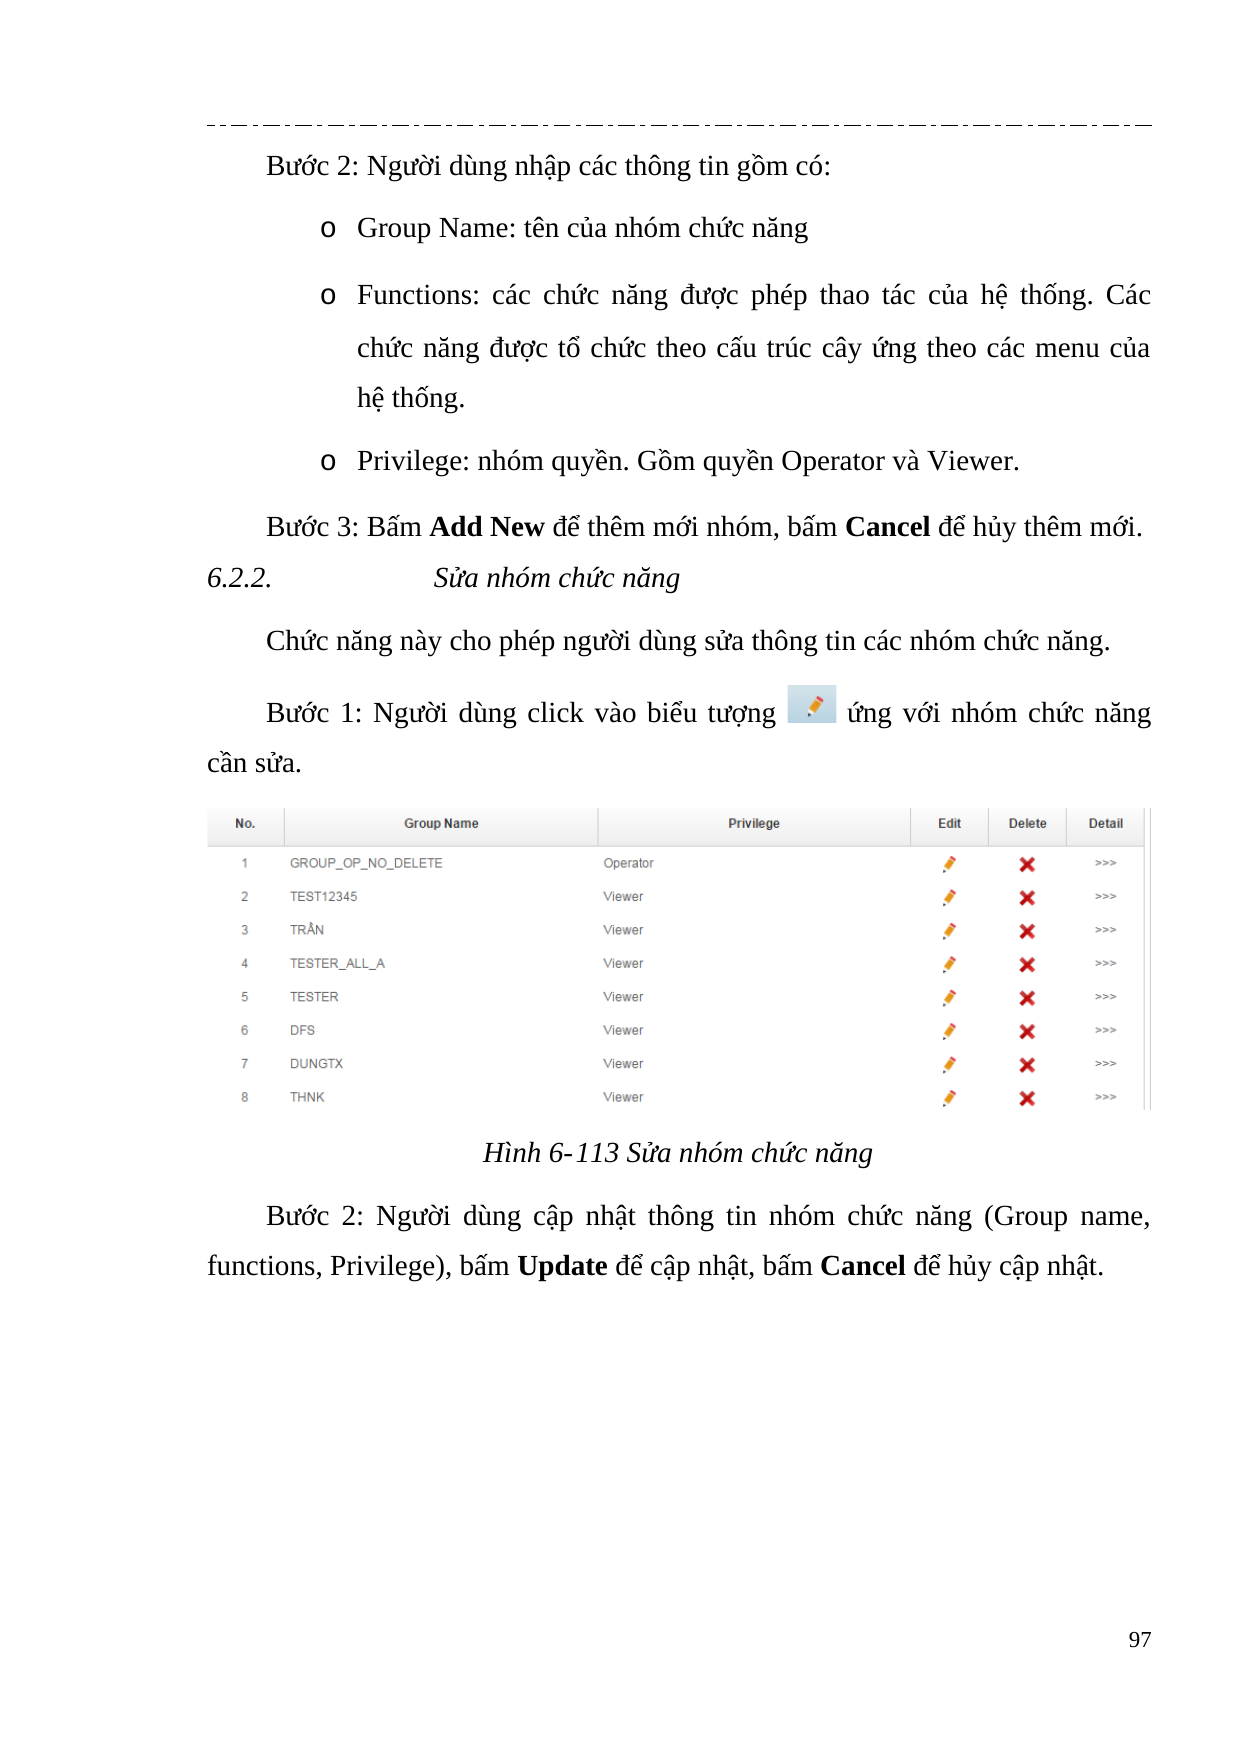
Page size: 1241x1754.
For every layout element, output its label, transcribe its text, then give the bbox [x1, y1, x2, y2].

picture [787, 685, 837, 723]
text Bước 2: Người dùng nhập các thông tin gồm có: [207, 148, 1152, 181]
picture [207, 808, 1152, 1110]
list Privilege: nhóm quyền. Gồm quyền Operator và Viewer. [319, 443, 1152, 479]
list Group Name: tên của nhóm chức năng [319, 211, 1152, 247]
text Bước 2: Người dùng cập nhật thông tin nhóm chức năng (Group name, functions, Privilege), bấm Update để cập nhật, bấm Cancel để hủy cập nhật. [207, 1198, 1152, 1282]
text Bước 3: Bấm Add New để thêm mới nhóm, bấm Cancel để hủy thêm mới. [266, 509, 1152, 543]
text Chức năng này cho phép người dùng sửa thông tin các nhóm chức năng. [236, 623, 1152, 656]
subtitle Sửa nhóm chức năng [207, 560, 1152, 593]
list Functions: các chức năng được phép thao tác của hệ thống. Các chức năng được tổ chức theo cấu trúc cây ứng theo các menu của hệ thống. [319, 277, 1152, 414]
text Bước 1: Người dùng click vào biểu tượng ứng với nhóm chức năng cần sửa. [207, 686, 1152, 779]
